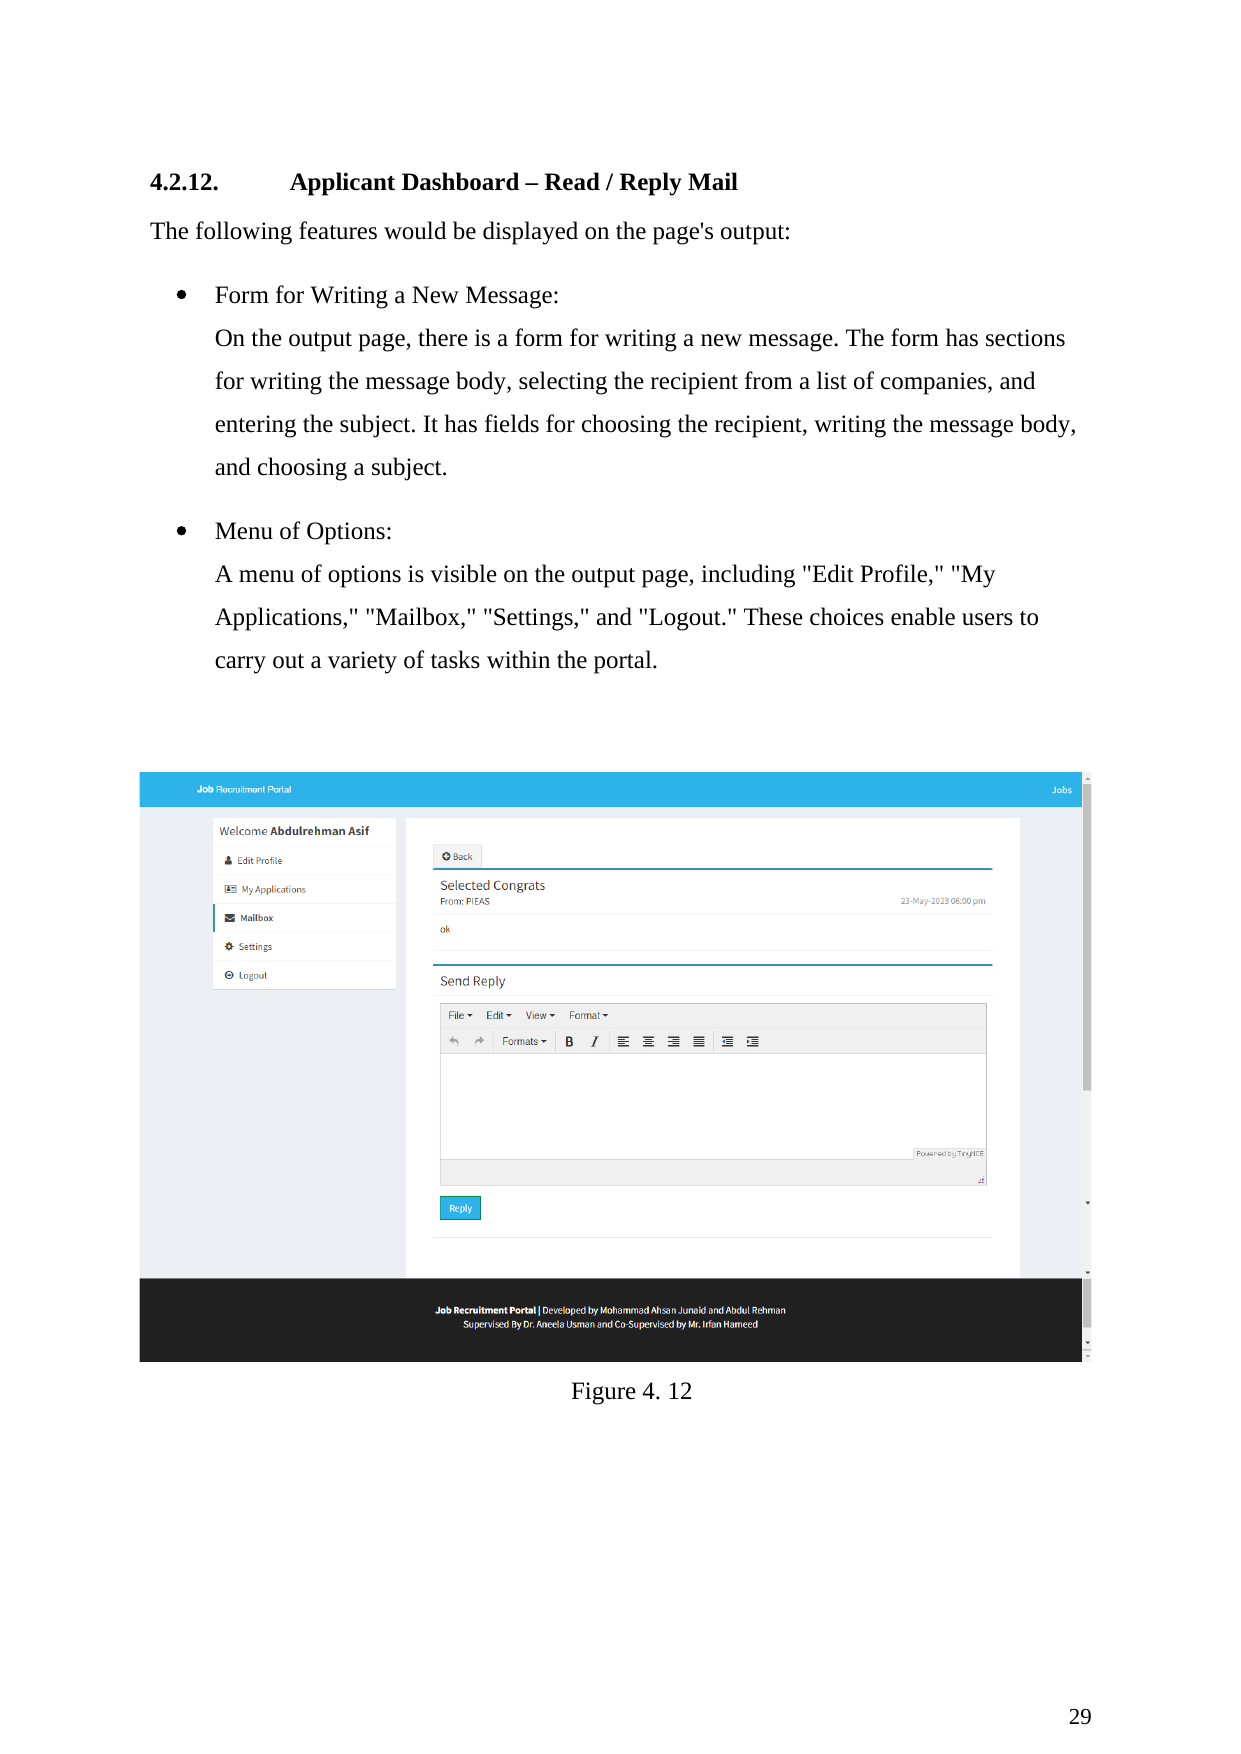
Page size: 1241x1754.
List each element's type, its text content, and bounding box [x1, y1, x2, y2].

list Menu of Options: A menu of options is visible on the output page, including "Edit Profile," "My Applications," "Mailbox," "Settings," and "Logout." These choices enable users to carry out a variety of tasks within the portal. [177, 516, 1091, 674]
text Figure 4. 12 [139, 1376, 1123, 1405]
subtitle Applicant Dashboard – Read / Reply Mail [150, 167, 1123, 196]
list Form for Writing a New Message: On the output page, there is a form for writing a new message. The form has sections for writing the message body, selecting the recipient from a list of companies, and entering the subject. It has fields for choosing the recipient, writing the message body, and choosing a subject. [177, 280, 1091, 481]
text The following features would be displayed on the page's output: [150, 216, 1091, 245]
picture [139, 772, 1092, 1362]
